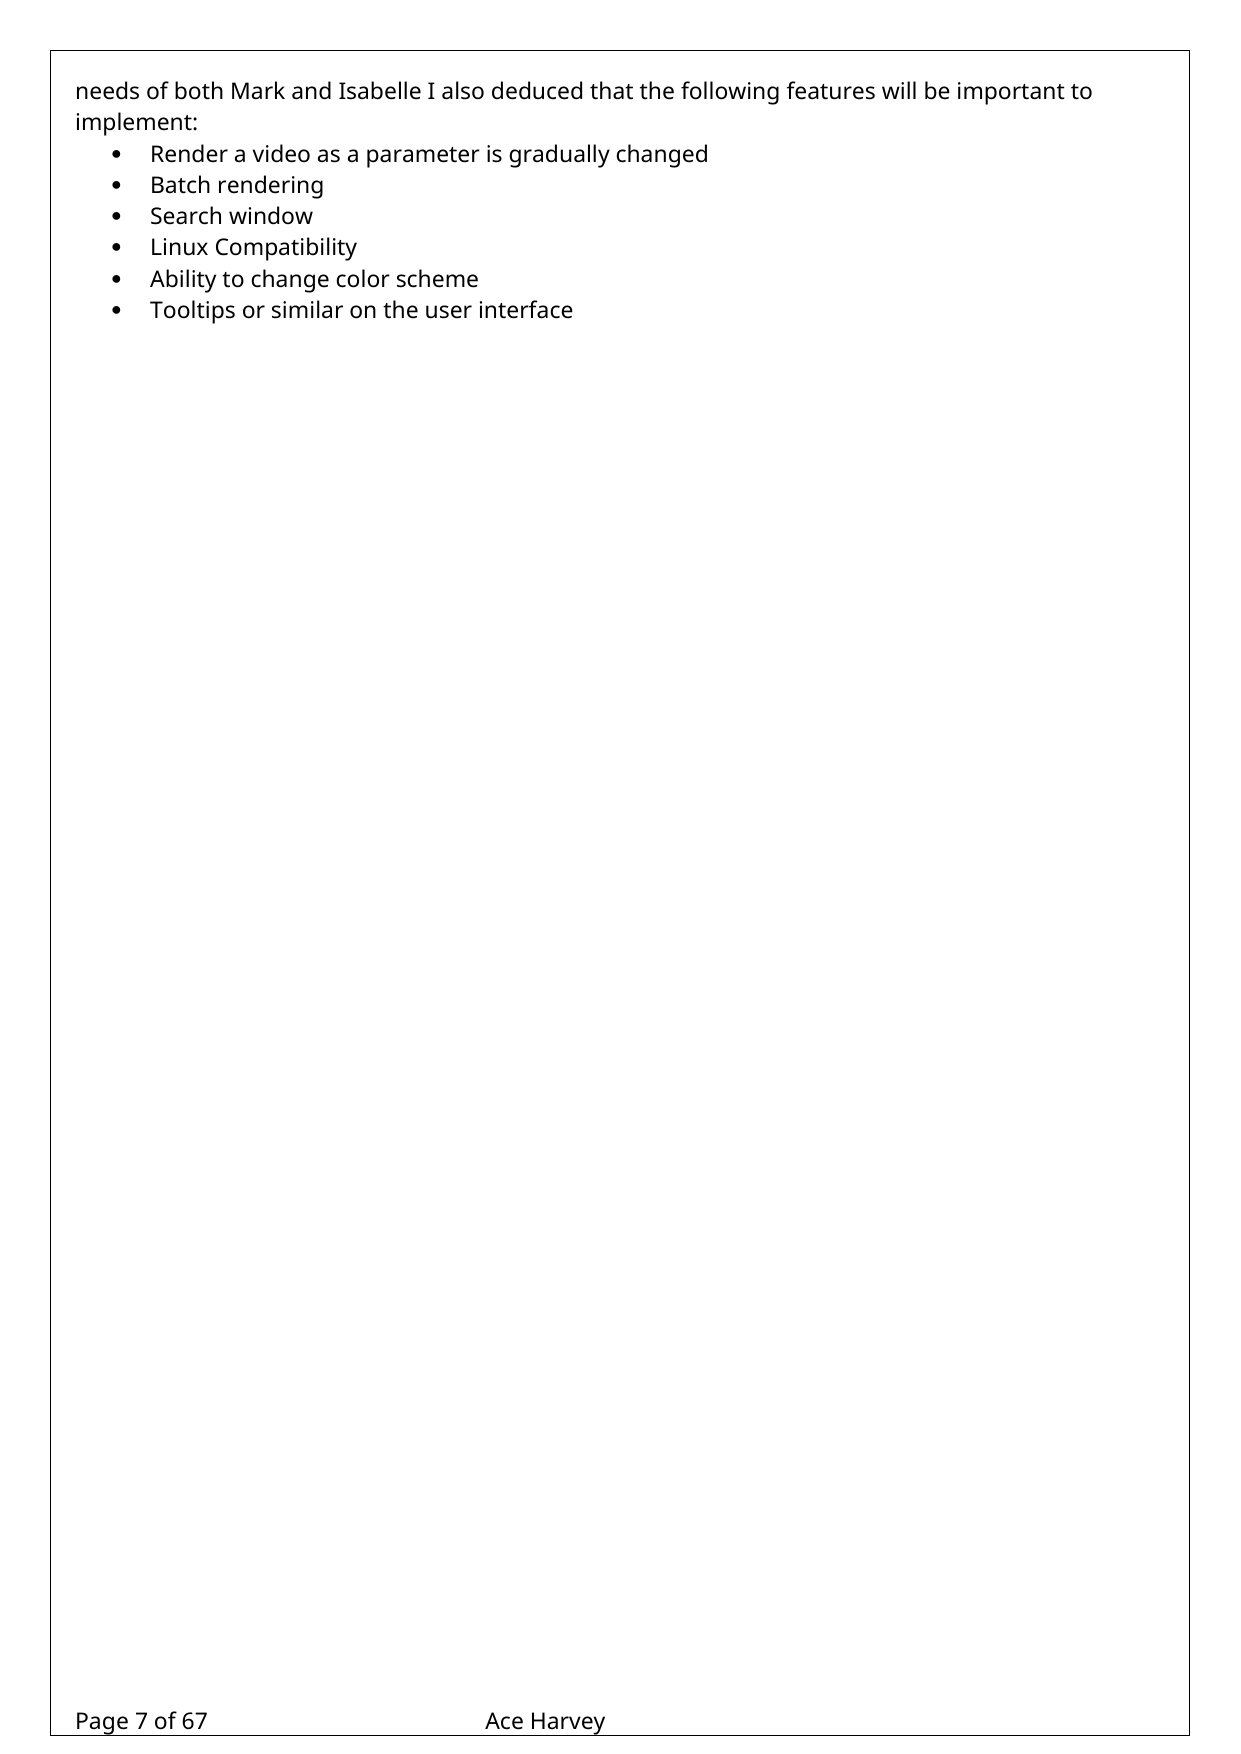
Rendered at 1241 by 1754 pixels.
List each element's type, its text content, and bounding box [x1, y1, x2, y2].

list Render a video as a parameter is gradually changed [112, 137, 1165, 169]
list Linux Compatibility [112, 231, 1165, 262]
list Search window [112, 200, 1165, 231]
list Batch rendering [112, 169, 1165, 200]
list Tooltips or similar on the user interface [112, 294, 1165, 325]
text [75, 75, 1165, 137]
list Ability to change color scheme [112, 262, 1165, 294]
